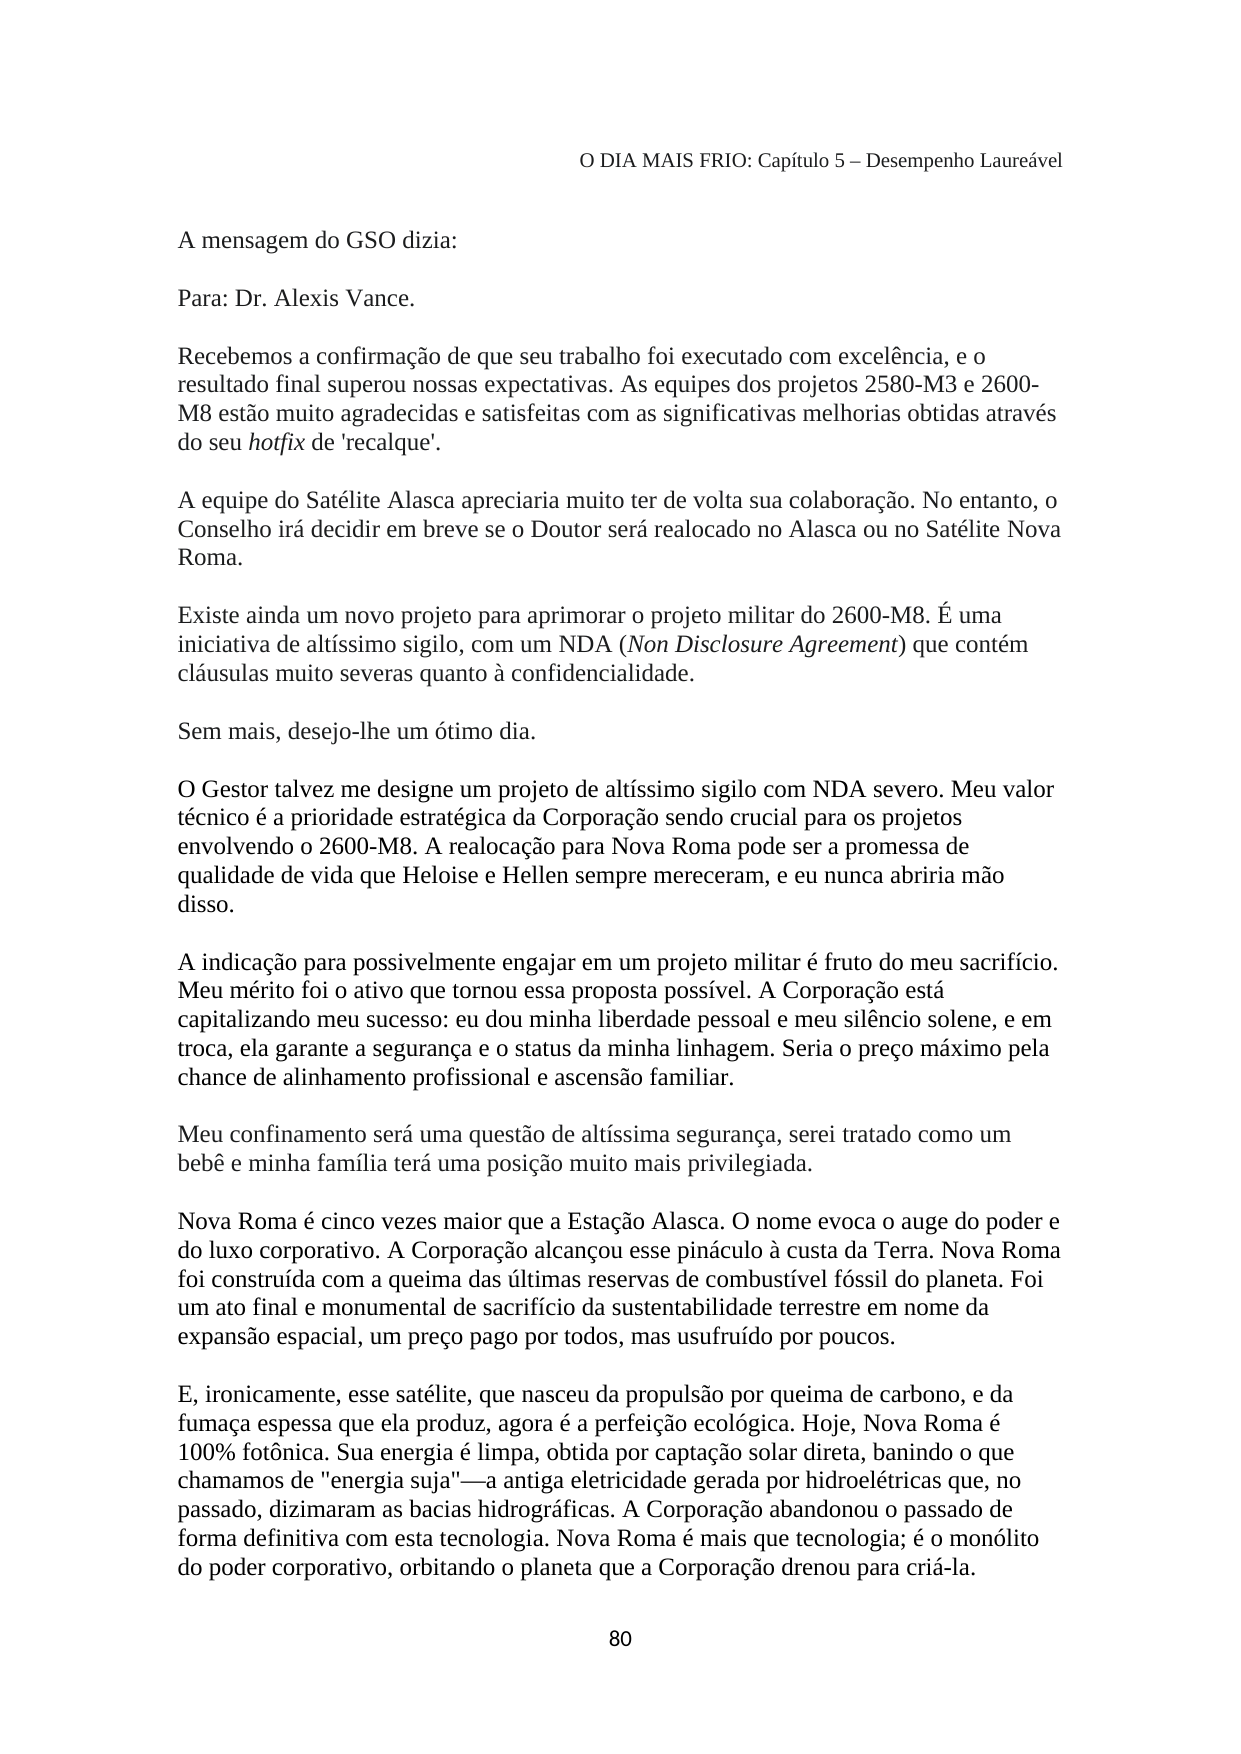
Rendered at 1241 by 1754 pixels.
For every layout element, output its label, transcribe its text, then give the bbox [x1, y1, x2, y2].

text Sem mais, desejo-lhe um ótimo dia. [177, 716, 1063, 744]
text E, ironicamente, esse satélite, que nasceu da propulsão por queima de carbono, e da fumaça espessa que ela produz, agora é a perfeição ecológica. Hoje, Nova Roma é 100% fotônica. Sua energia é limpa, obtida por captação solar direta, banindo o que chamamos de "energia suja"—a antiga eletricidade gerada por hidroelétricas que, no passado, dizimaram as bacias hidrográficas. A Corporação abandonou o passado de forma definitiva com esta tecnologia. Nova Roma é mais que tecnologia; é o monólito do poder corporativo, orbitando o planeta que a Corporação drenou para criá-la. [177, 1379, 1063, 1580]
text Existe ainda um novo projeto para aprimorar o projeto militar do 2600-M8. É uma iniciativa de altíssimo sigilo, com um NDA (Non Disclosure Agreement) que contém cláusulas muito severas quanto à confidencialidade. [177, 600, 1063, 687]
text A mensagem do GSO dizia: [177, 225, 1063, 254]
text A equipe do Satélite Alasca apreciaria muito ter de volta sua colaboração. No entanto, o Conselho irá decidir em breve se o Doutor será realocado no Alasca ou no Satélite Nova Roma. [177, 485, 1063, 571]
text Meu confinamento será uma questão de altíssima segurança, serei tratado como um bebê e minha família terá uma posição muito mais privilegiada. [177, 1119, 1063, 1177]
text O Gestor talvez me designe um projeto de altíssimo sigilo com NDA severo. Meu valor técnico é a prioridade estratégica da Corporação sendo crucial para os projetos envolvendo o 2600-M8. A realocação para Nova Roma pode ser a promessa de qualidade de vida que Heloise e Hellen sempre mereceram, e eu nunca abriria mão disso. [177, 774, 1063, 917]
text A indicação para possivelmente engajar em um projeto militar é fruto do meu sacrifício. Meu mérito foi o ativo que tornou essa proposta possível. A Corporação está capitalizando meu sucesso: eu dou minha liberdade pessoal e meu silêncio solene, e em troca, ela garante a segurança e o status da minha linhagem. Seria o preço máximo pela chance de alinhamento profissional e ascensão familiar. [177, 947, 1063, 1090]
text O DIA MAIS FRIO: Capítulo 5 – Desempenho Laureável [177, 148, 1063, 172]
text Para: Dr. Alexis Vance. [177, 283, 1063, 312]
text Recebemos a confirmação de que seu trabalho foi executado com excelência, e o resultado final superou nossas expectativas. As equipes dos projetos 2580-M3 e 2600-M8 estão muito agradecidas e satisfeitas com as significativas melhorias obtidas através do seu hotfix de 'recalque'. [177, 341, 1063, 456]
text Nova Roma é cinco vezes maior que a Estação Alasca. O nome evoca o auge do poder e do luxo corporativo. A Corporação alcançou esse pináculo à custa da Terra. Nova Roma foi construída com a queima das últimas reservas de combustível fóssil do planeta. Foi um ato final e monumental de sacrifício da sustentabilidade terrestre em nome da expansão espacial, um preço pago por todos, mas usufruído por poucos. [177, 1206, 1063, 1350]
